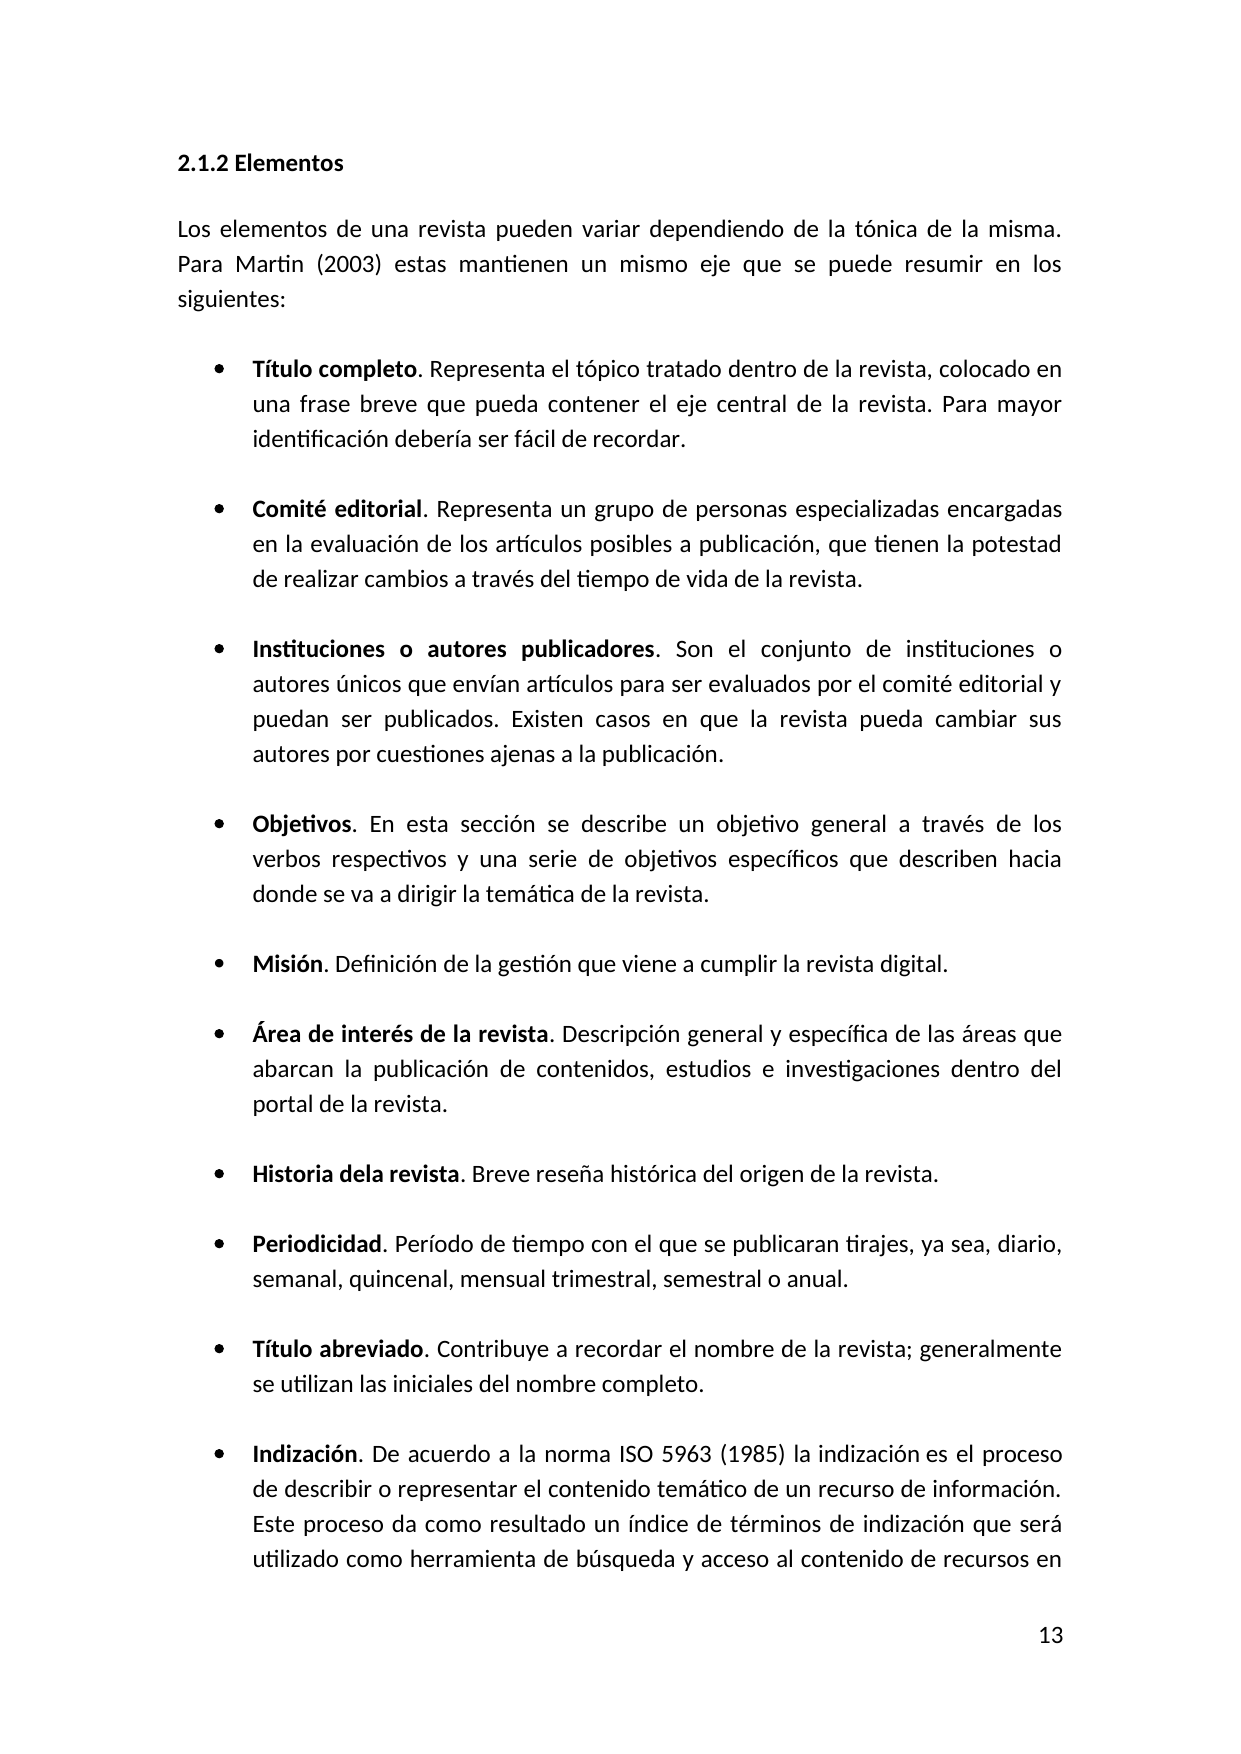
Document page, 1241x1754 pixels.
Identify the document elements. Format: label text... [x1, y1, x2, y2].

list Objetivos. En esta sección se describe un objetivo general a través de los verbos respectivos y una serie de objetivos específicos que describen hacia donde se va a dirigir la temática de la revista. [215, 808, 1063, 909]
list Periodicidad. Período de tiempo con el que se publicaran tirajes, ya sea, diario, semanal, quincenal, mensual trimestral, semestral o anual. [215, 1228, 1063, 1294]
list Título abreviado. Contribuye a recordar el nombre de la revista; generalmente se utilizan las iniciales del nombre completo. [215, 1333, 1063, 1399]
list Título completo. Representa el tópico tratado dentro de la revista, colocado en una frase breve que pueda contener el eje central de la revista. Para mayor identificación debería ser fácil de recordar. [215, 353, 1063, 454]
list Instituciones o autores publicadores. Son el conjunto de instituciones o autores únicos que envían artículos para ser evaluados por el comité editorial y puedan ser publicados. Existen casos en que la revista pueda cambiar sus autores por cuestiones ajenas a la publicación. [215, 633, 1063, 769]
list Historia dela revista. Breve reseña histórica del origen de la revista. [215, 1158, 1063, 1189]
list Misión. Definición de la gestión que viene a cumplir la revista digital. [215, 948, 1063, 979]
text Los elementos de una revista pueden variar dependiendo de la tónica de la misma. Para Martin (2003) estas mantienen un mismo eje que se puede resumir en los siguientes: [177, 213, 1063, 314]
subtitle 2.1.2 Elementos [177, 148, 1063, 178]
list Comité editorial. Representa un grupo de personas especializadas encargadas en la evaluación de los artículos posibles a publicación, que tienen la potestad de realizar cambios a través del tiempo de vida de la revista. [215, 493, 1063, 594]
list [215, 1438, 1063, 1574]
list Área de interés de la revista. Descripción general y específica de las áreas que abarcan la publicación de contenidos, estudios e investigaciones dentro del portal de la revista. [215, 1018, 1063, 1119]
